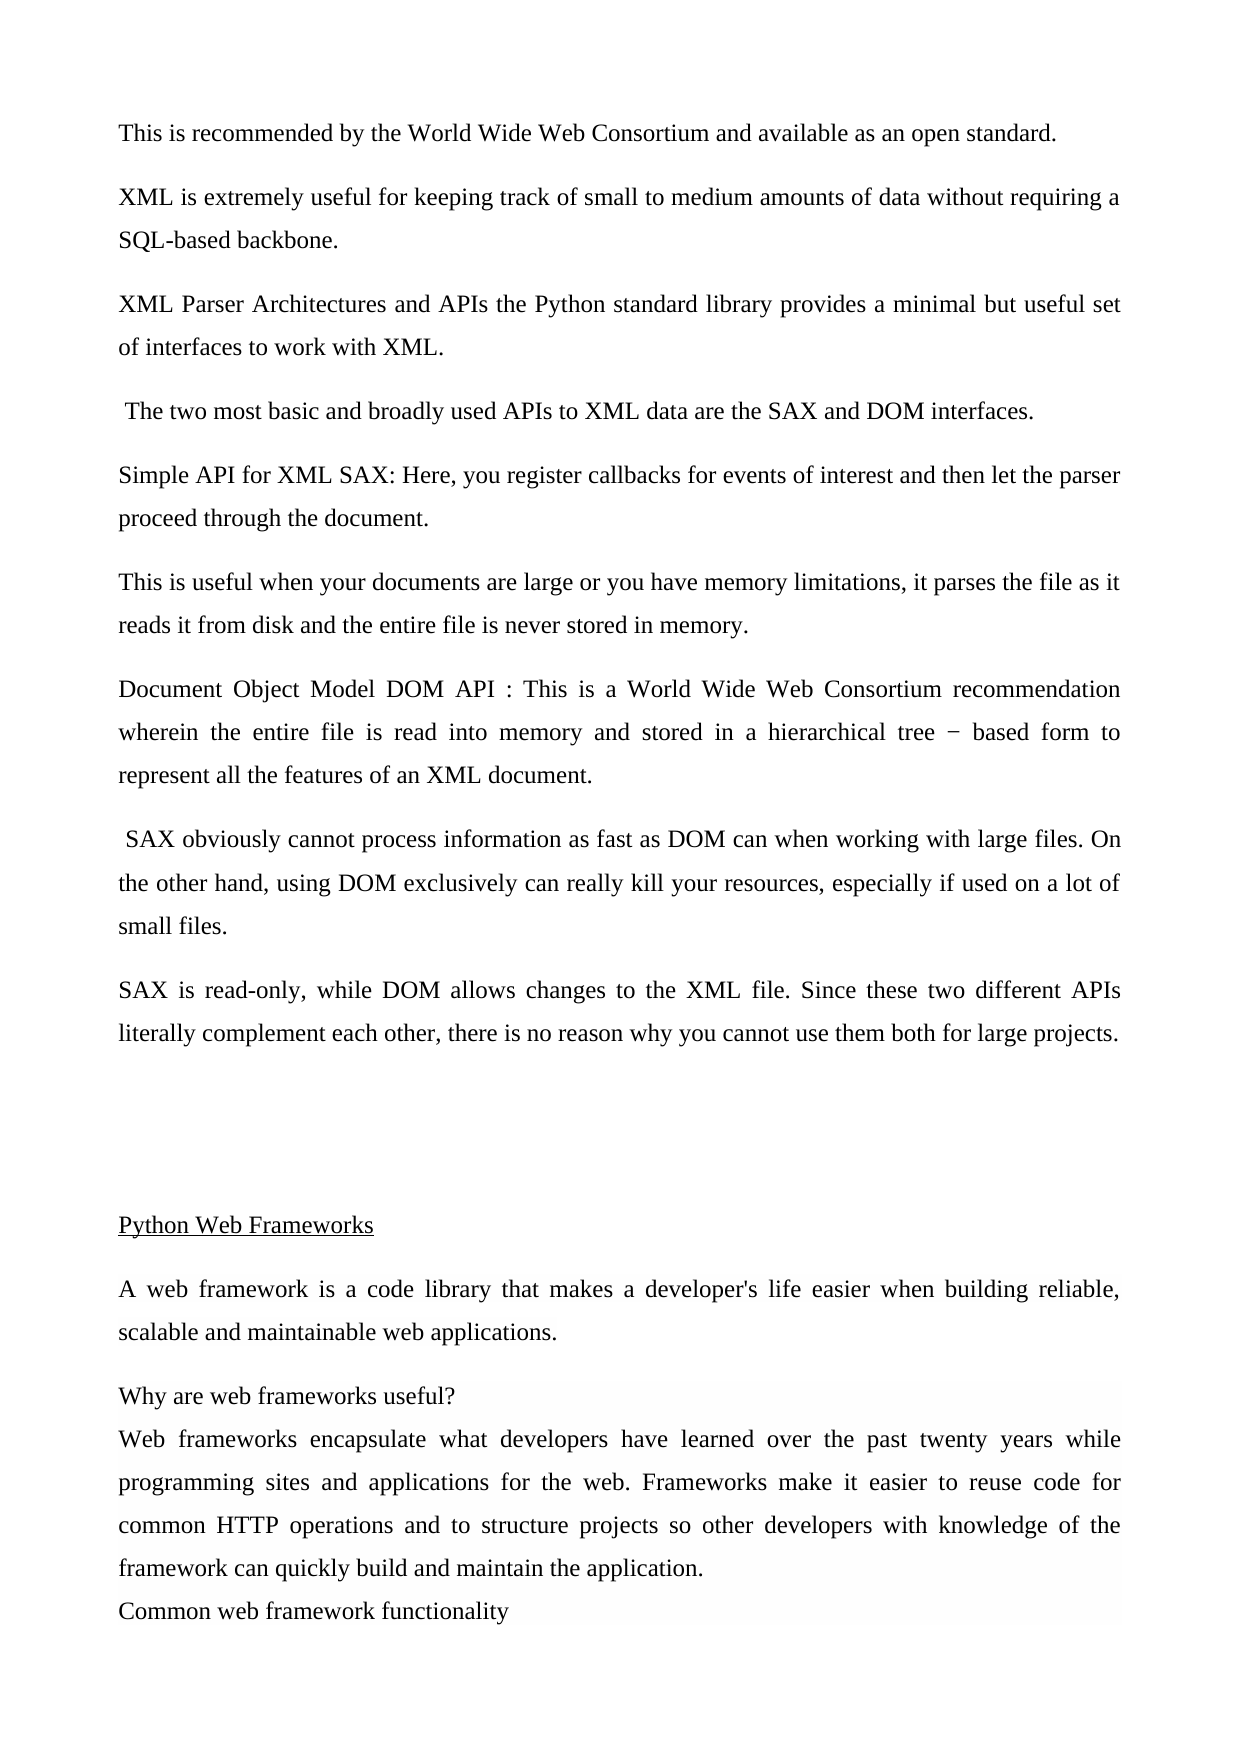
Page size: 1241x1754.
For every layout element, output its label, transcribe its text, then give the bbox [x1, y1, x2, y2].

text Python Web Frameworks [118, 1210, 1122, 1238]
text Simple API for XML SAX: Here, you register callbacks for events of interest and then let the parser proceed through the document. [118, 460, 1122, 532]
subtitle Why are web frameworks useful? [118, 1381, 1122, 1409]
text Web frameworks encapsulate what developers have learned over the past twenty years while programming sites and applications for the web. Frameworks make it easier to reuse code for common HTTP operations and to structure projects so other developers with knowledge of the framework can quickly build and maintain the application. [118, 1424, 1122, 1582]
text Document Object Model DOM API : This is a World Wide Web Consortium recommendation wherein the entire file is read into memory and stored in a hierarchical tree − based form to represent all the features of an XML document. [118, 674, 1122, 789]
text Common web framework functionality [118, 1596, 1122, 1625]
text This is useful when your documents are large or you have memory limitations, it parses the file as it reads it from disk and the entire file is never stored in memory. [118, 567, 1122, 639]
text SAX obviously cannot process information as fast as DOM can when working with large files. On the other hand, using DOM exclusively can really kill your resources, especially if used on a lot of small files. [118, 824, 1122, 939]
text XML is extremely useful for keeping track of small to medium amounts of data without requiring a SQL-based backbone. [118, 182, 1122, 254]
text XML Parser Architectures and APIs the Python standard library provides a minimal but useful set of interfaces to work with XML. [118, 289, 1122, 361]
text The two most basic and broadly used APIs to XML data are the SAX and DOM interfaces. [118, 396, 1122, 425]
text A web framework is a code library that makes a developer's life easier when building reliable, scalable and maintainable web applications. [118, 1302, 1122, 1346]
text This is recommended by the World Wide Web Consortium and available as an open standard. [118, 118, 1122, 147]
text SAX is read-only, while DOM allows changes to the XML file. Since these two different APIs literally complement each other, there is no reason why you cannot use them both for large projects. [118, 975, 1122, 1047]
